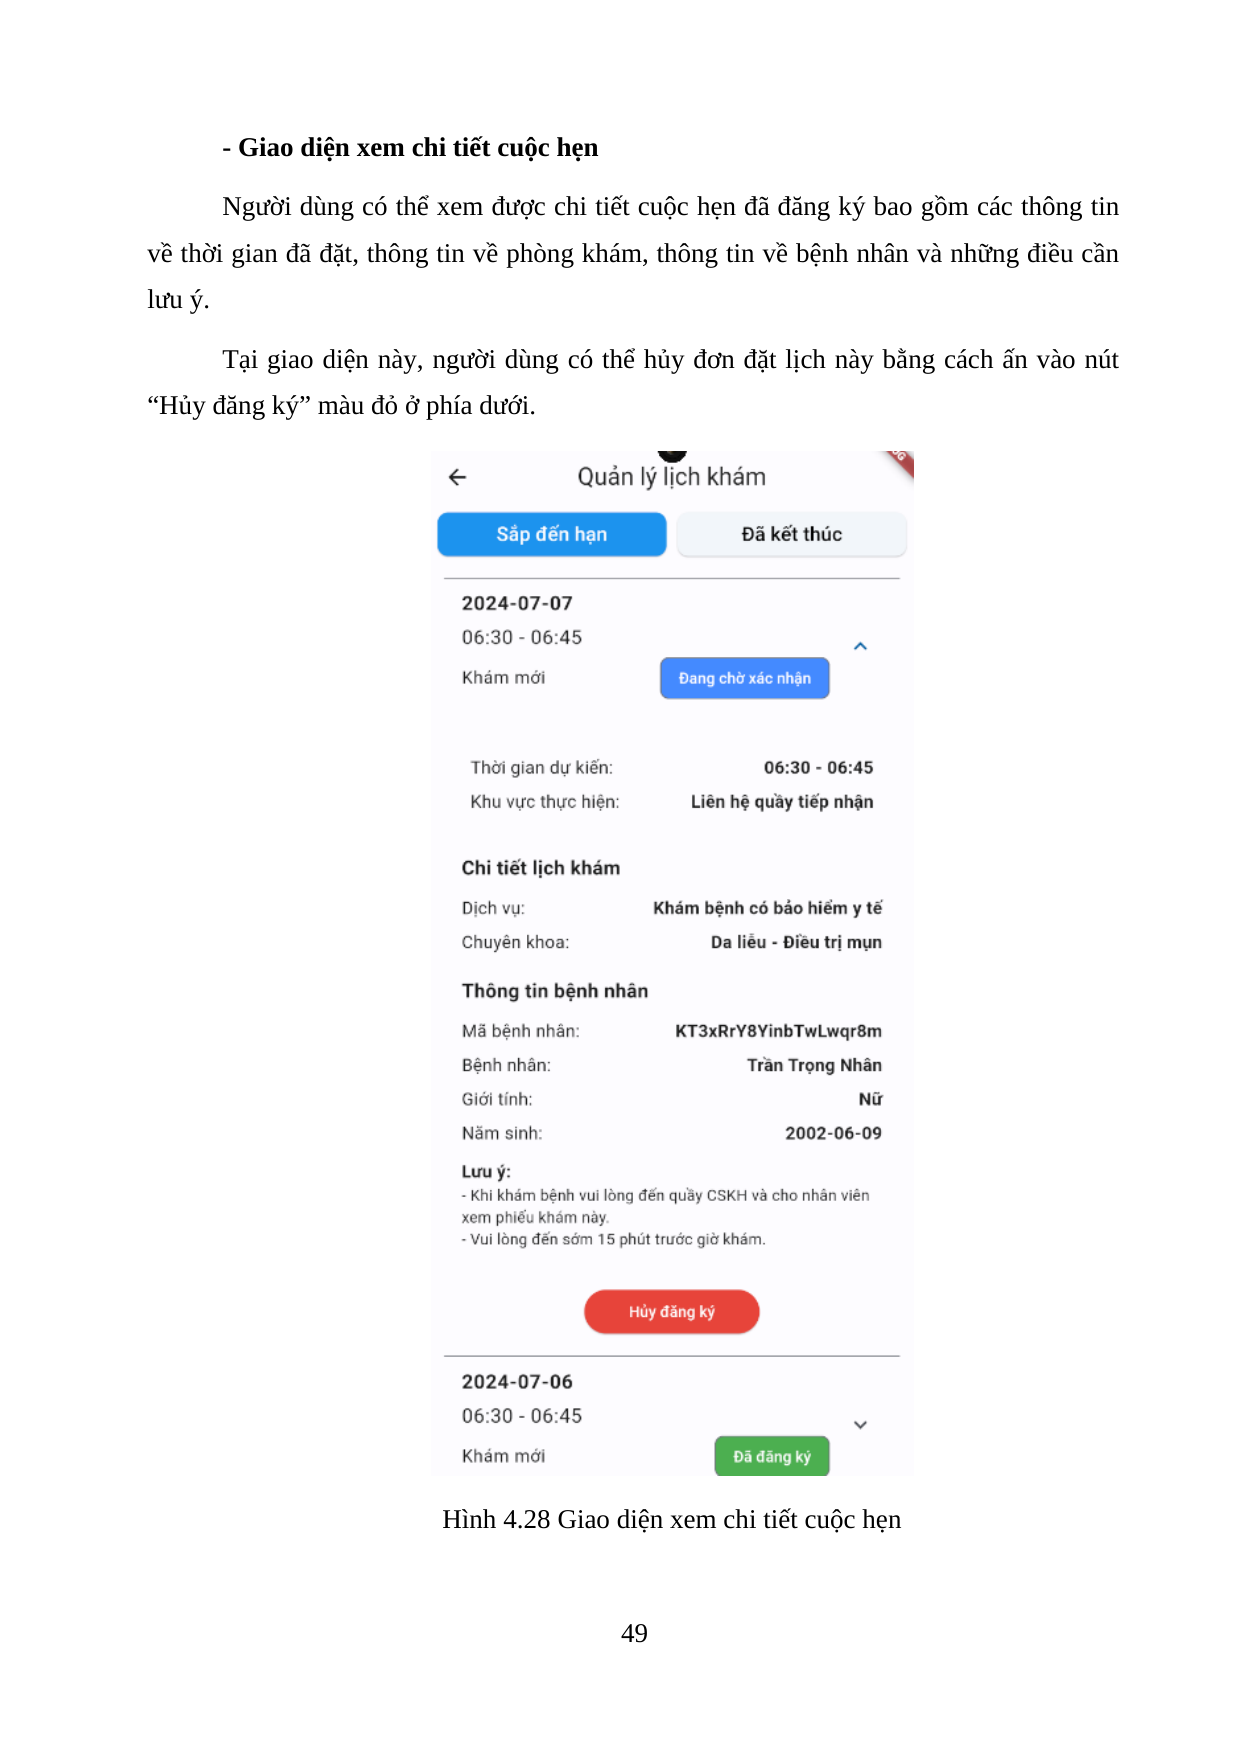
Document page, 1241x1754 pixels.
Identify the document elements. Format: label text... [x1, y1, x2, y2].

text Người dùng có thể xem được chi tiết cuộc hẹn đã đăng ký bao gồm các thông tin về thời gian đã đặt, thông tin về phòng khám, thông tin về bệnh nhân và những điều cần lưu ý. [147, 190, 1122, 315]
picture [431, 451, 914, 1476]
text Tại giao diện này, người dùng có thể hủy đơn đặt lịch này bằng cách ấn vào nút “Hủy đăng ký” màu đỏ ở phía dưới. [147, 343, 1122, 421]
text - Giao diện xem chi tiết cuộc hẹn [147, 131, 1122, 162]
